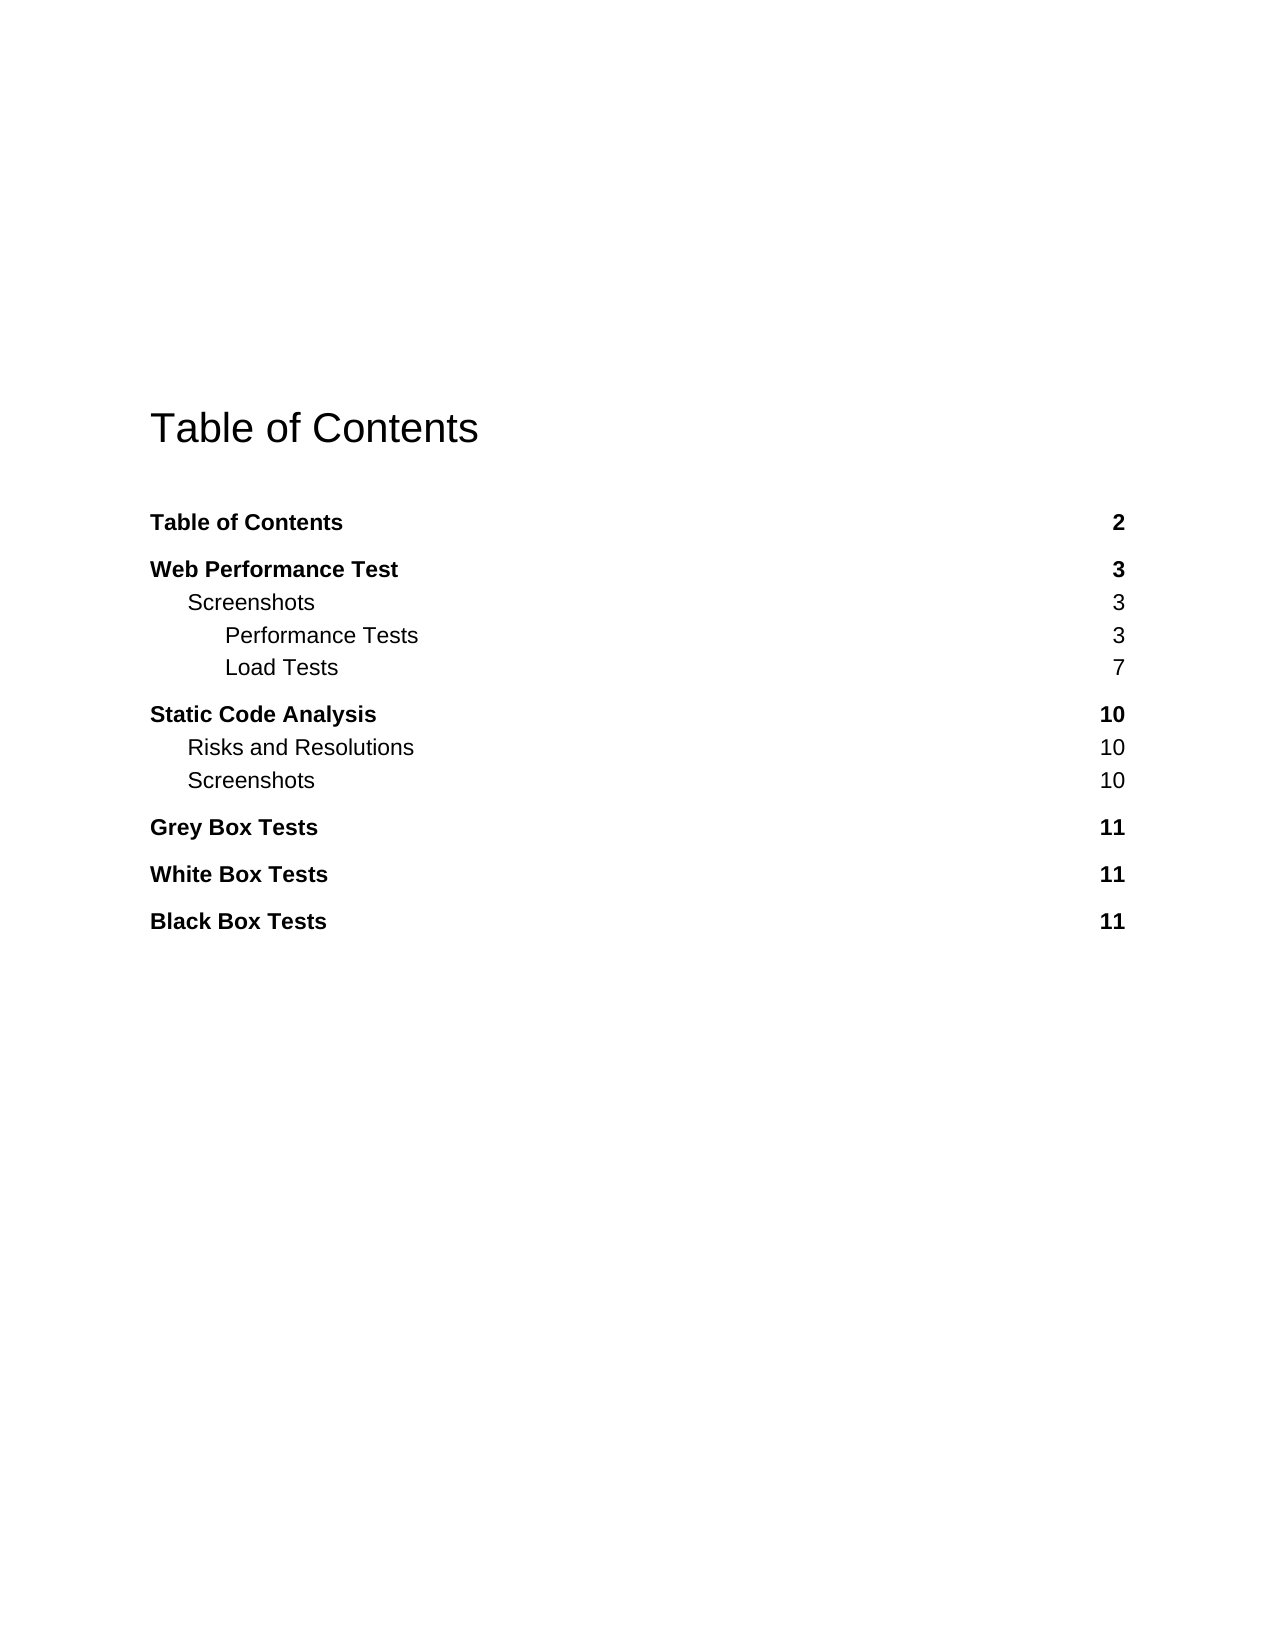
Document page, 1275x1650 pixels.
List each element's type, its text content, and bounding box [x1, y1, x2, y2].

subtitle Table of Contents [150, 403, 1125, 451]
